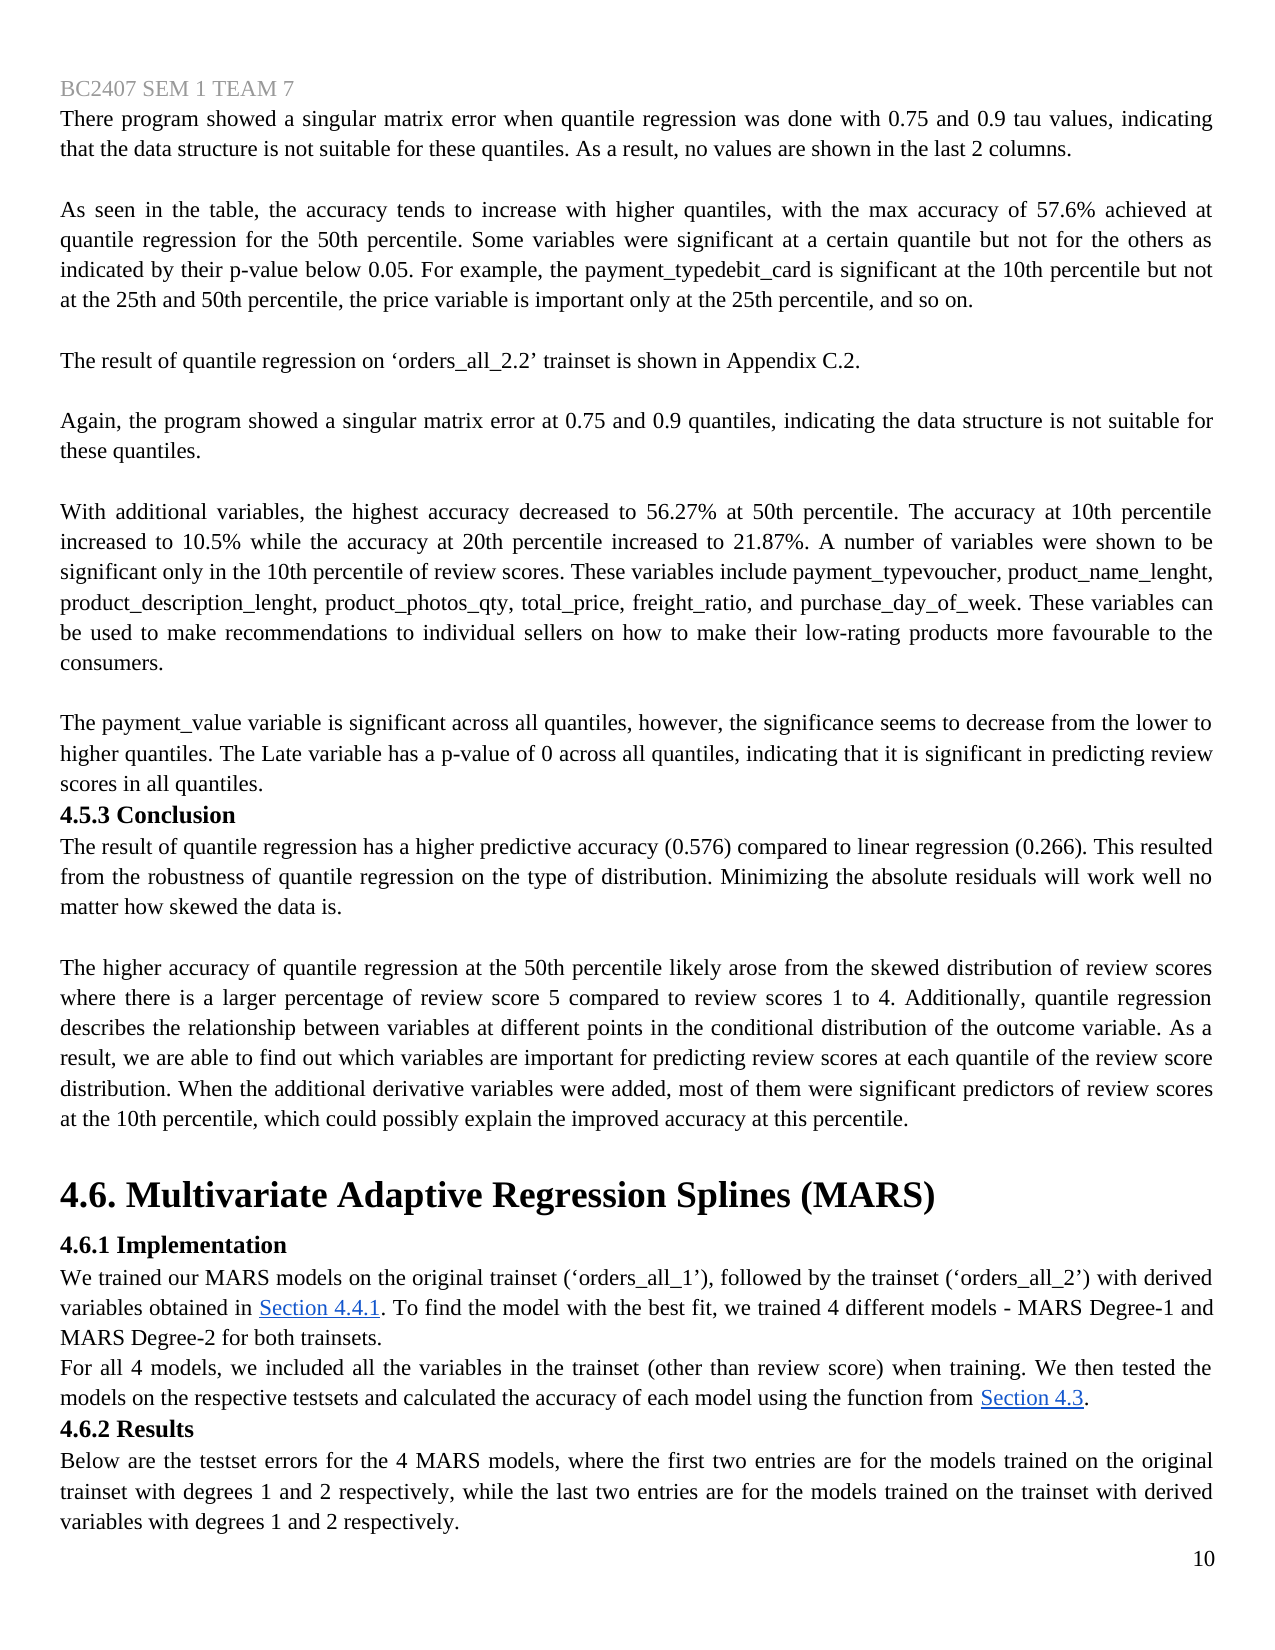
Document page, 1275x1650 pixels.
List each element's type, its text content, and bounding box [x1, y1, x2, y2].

text For all 4 models, we included all the variables in the trainset (other than review score) when training. We then tested the models on the respective testsets and calculated the accuracy of each model using the function from Section 4.3. [60, 1354, 1215, 1411]
text With additional variables, the highest accuracy decreased to 56.27% at 50th percentile. The accuracy at 10th percentile increased to 10.5% while the accuracy at 20th percentile increased to 21.87%. A number of variables were shown to be significant only in the 10th percentile of review scores. These variables include payment_typevoucher, product_name_lenght, product_description_lenght, product_photos_qty, total_price, freight_ratio, and purchase_day_of_week. These variables can be used to make recommendations to individual sellers on how to make their low-rating products more favourable to the consumers. [60, 498, 1215, 675]
text There program showed a singular matrix error when quantile regression was done with 0.75 and 0.9 tau values, indicating that the data structure is not suitable for these quantiles. As a result, no values are shown in the last 2 columns. [60, 105, 1215, 162]
text The result of quantile regression has a higher predictive accuracy (0.576) compared to linear regression (0.266). This resulted from the robustness of quantile regression on the type of distribution. Minimizing the absolute residuals will work well no matter how skewed the data is. [60, 833, 1215, 920]
text As seen in the table, the accuracy tends to increase with higher quantiles, with the max accuracy of 57.6% achieved at quantile regression for the 50th percentile. Some variables were significant at a certain quantile but not for the others as indicated by their p-value below 0.05. For example, the payment_typedebit_card is significant at the 10th percentile but not at the 25th and 50th percentile, the price variable is important only at the 25th percentile, and so on. [60, 196, 1215, 313]
subtitle 4.6. Multivariate Adaptive Regression Splines (MARS) [60, 1173, 1215, 1216]
text The payment_value variable is significant across all quantiles, however, the significance seems to decrease from the lower to higher quantiles. The Late variable has a p-value of 0 across all quantiles, indicating that it is significant in predicting review scores in all quantiles. [60, 709, 1215, 796]
text Again, the program showed a singular matrix error at 0.75 and 0.9 quantiles, indicating the data structure is not suitable for these quantiles. [60, 407, 1215, 464]
subtitle 4.5.3 Conclusion [60, 800, 1184, 829]
subtitle 4.6.2 Results [60, 1414, 1184, 1443]
subtitle 4.6.1 Implementation [60, 1231, 1184, 1259]
text The higher accuracy of quantile regression at the 50th percentile likely arose from the skewed distribution of review scores where there is a larger percentage of review score 5 compared to review scores 1 to 4. Additionally, quantile regression describes the relationship between variables at different points in the conditional distribution of the outcome variable. As a result, we are able to find out which variables are important for predicting review scores at each quantile of the review score distribution. When the additional derivative variables were added, most of them were significant predictors of review scores at the 10th percentile, which could possibly explain the improved accuracy at this percentile. [60, 954, 1215, 1131]
text The result of quantile regression on ‘orders_all_2.2’ trainset is shown in Appendix C.2. [60, 347, 1215, 373]
text Below are the testset errors for the 4 MARS models, where the first two entries are for the models trained on the original trainset with degrees 1 and 2 respectively, while the last two entries are for the models trained on the trainset with derived variables with degrees 1 and 2 respectively. [60, 1448, 1215, 1534]
text We trained our MARS models on the original trainset (‘orders_all_1’), followed by the trainset (‘orders_all_2’) with derived variables obtained in Section 4.4.1. To find the model with the best fit, we trained 4 different models - MARS Degree-1 and MARS Degree-2 for both trainsets. [60, 1263, 1215, 1350]
